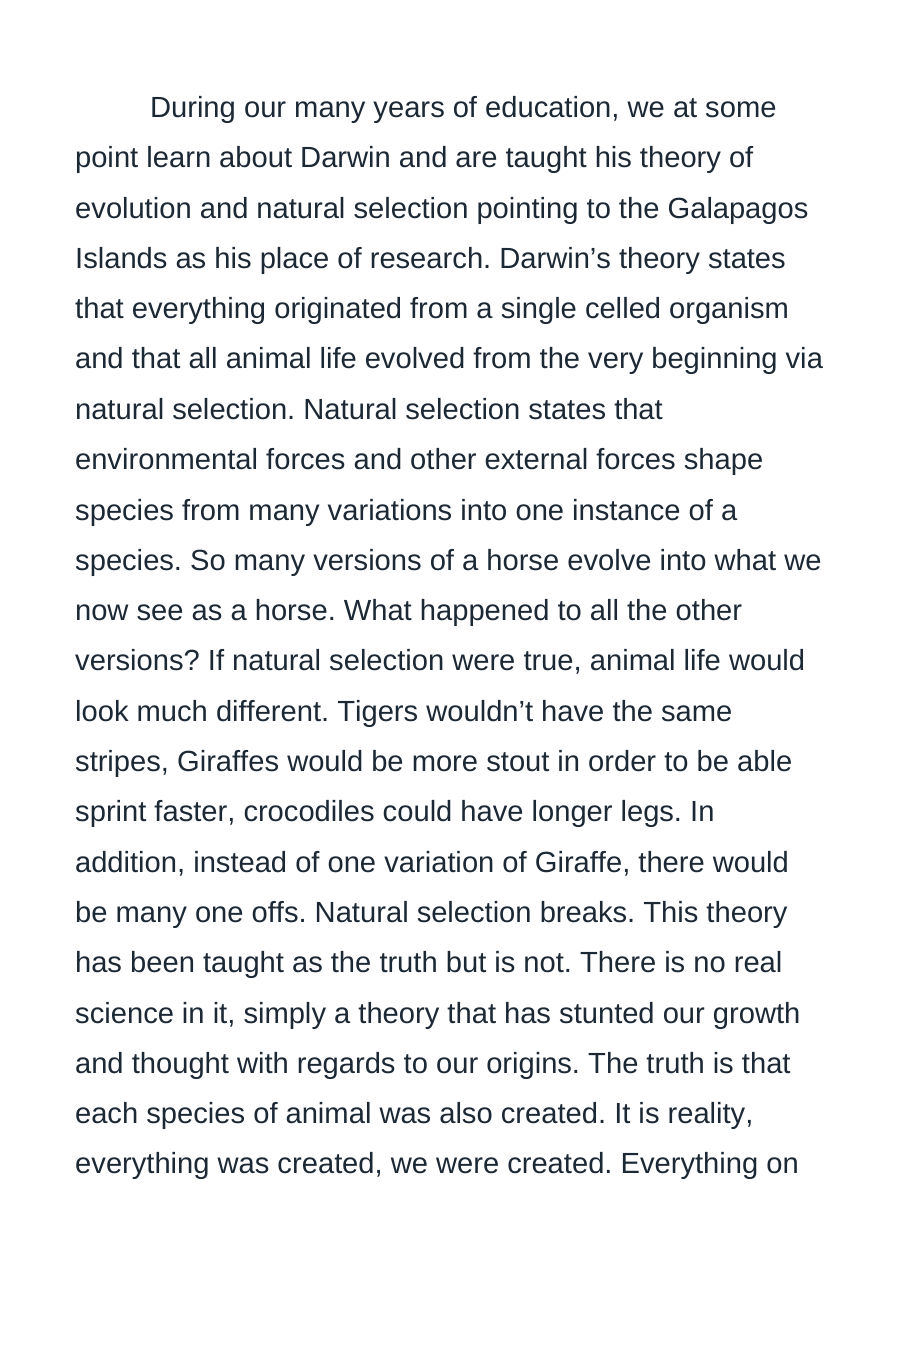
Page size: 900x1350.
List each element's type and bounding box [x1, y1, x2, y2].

text [75, 90, 825, 1180]
